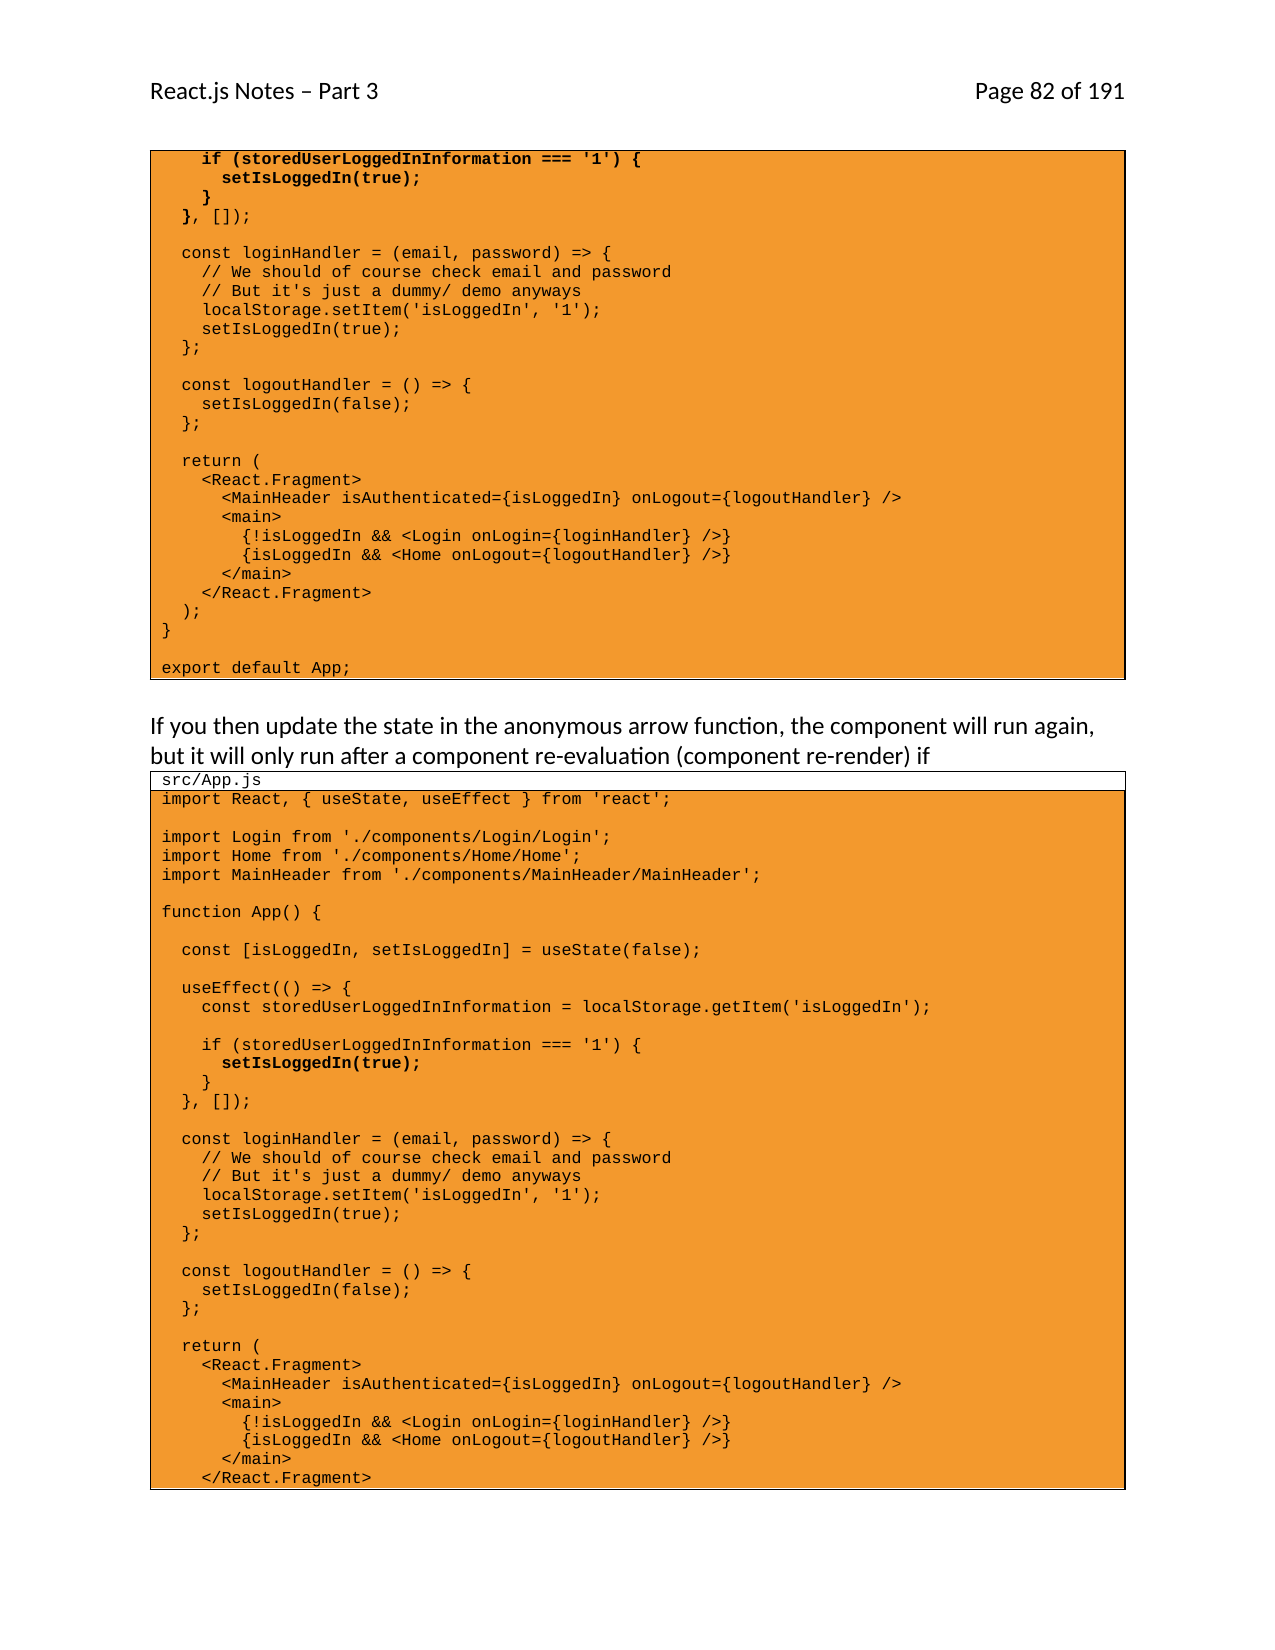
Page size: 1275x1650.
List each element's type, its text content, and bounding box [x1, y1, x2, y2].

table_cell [151, 151, 1124, 678]
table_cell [151, 791, 1124, 1488]
text If you then update the state in the anonymous arrow function, the component will run again, but it will only run after a component re-evaluation (component re-render) if [150, 710, 1125, 771]
table_header src/App.js [151, 772, 1125, 790]
